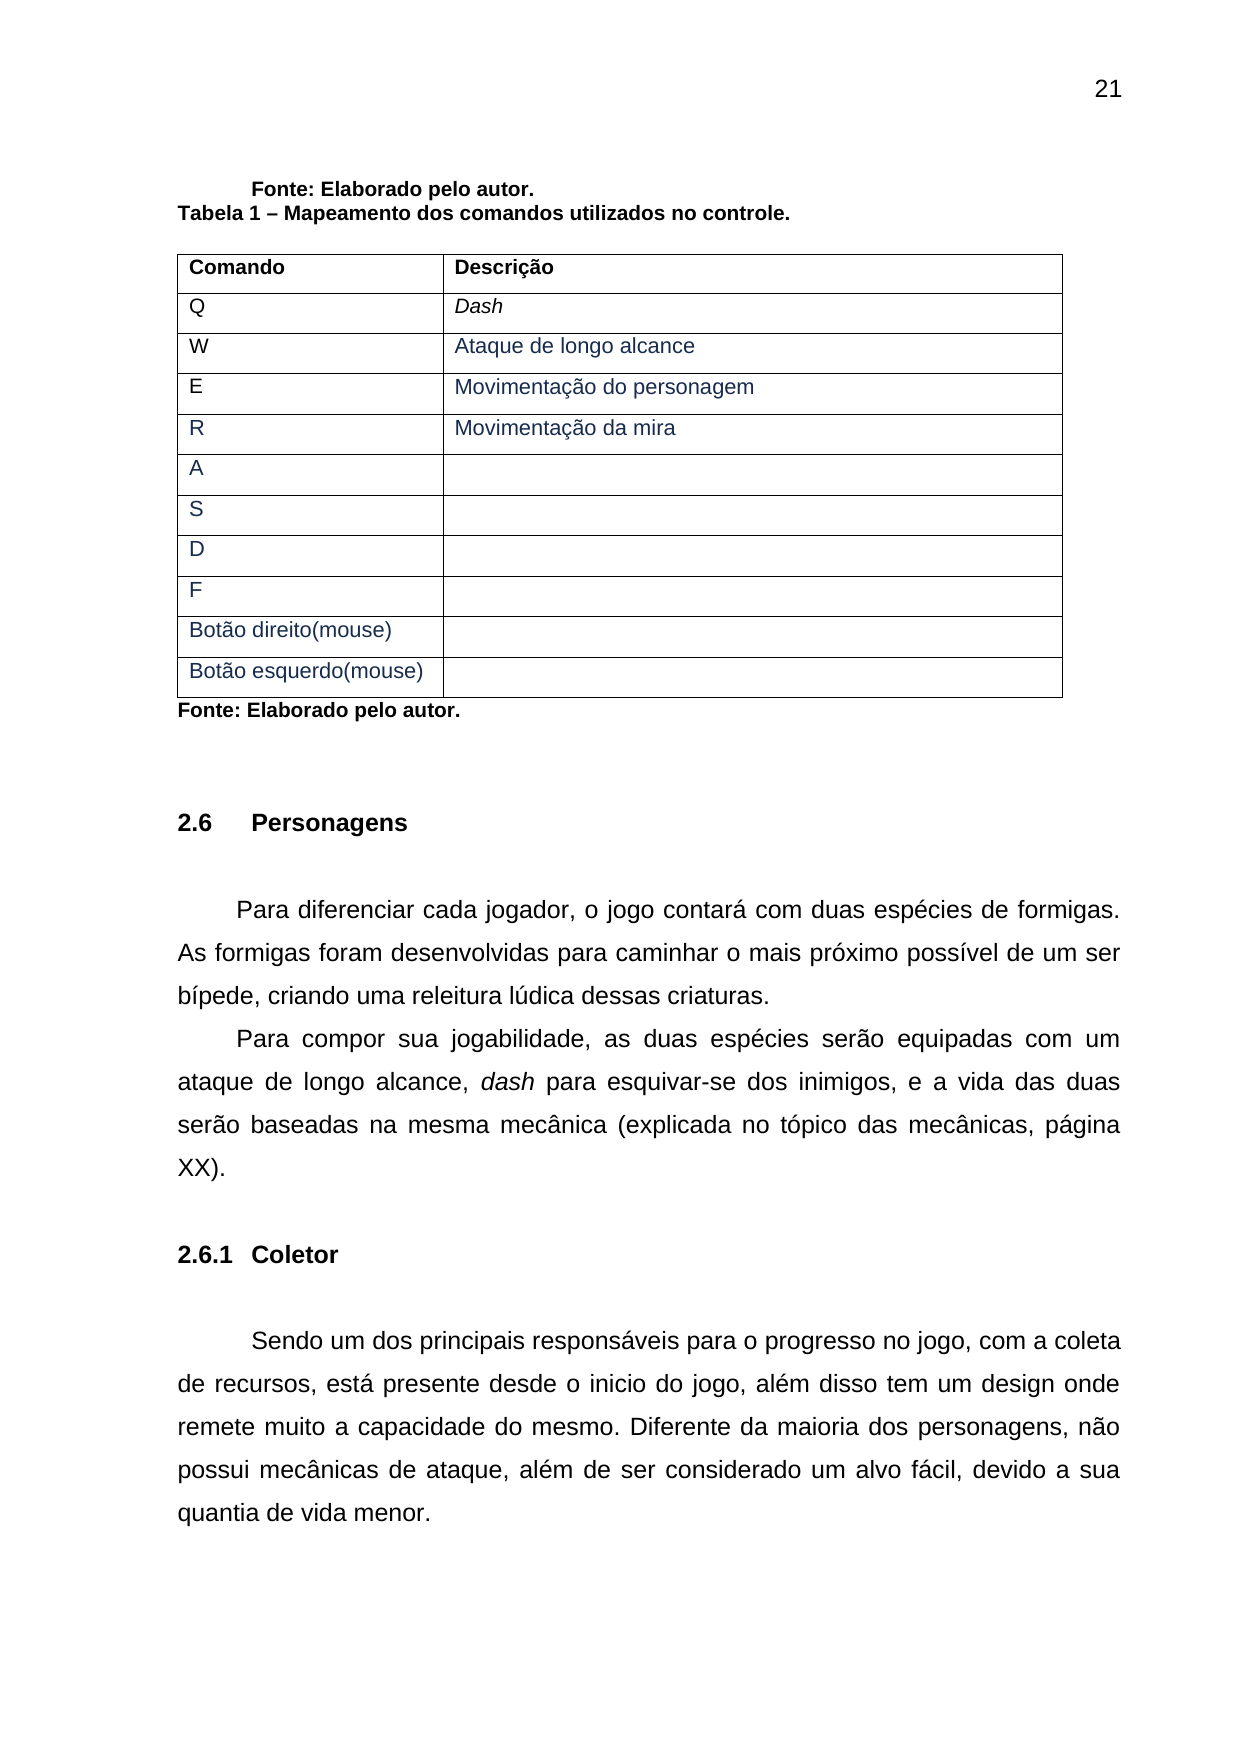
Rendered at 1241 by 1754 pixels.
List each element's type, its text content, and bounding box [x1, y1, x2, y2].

subtitle 2.6 Personagens [177, 808, 1122, 837]
table_cell Dash [444, 294, 1062, 332]
table_cell Movimentação da mira [444, 415, 1062, 454]
table_cell D [178, 536, 443, 576]
text Fonte: Elaborado pelo autor. [177, 177, 1122, 201]
table_cell Ataque de longo alcance [444, 334, 1062, 373]
table_cell [444, 577, 1062, 616]
table_cell F [178, 577, 443, 616]
text Sendo um dos principais responsáveis para o progresso no jogo, com a coleta de recursos, está presente desde o inicio do jogo, além disso tem um design onde remete muito a capacidade do mesmo. Diferente da maioria dos personagens, não possui mecânicas de ataque, além de ser considerado um alvo fácil, devido a sua quantia de vida menor. [177, 1326, 1122, 1527]
table_header Descrição [444, 255, 1062, 293]
text Para compor sua jogabilidade, as duas espécies serão equipadas com um ataque de longo alcance, dash para esquivar-se dos inimigos, e a vida das duas serão baseadas na mesma mecânica (explicada no tópico das mecânicas, página XX). [177, 1024, 1122, 1182]
table_cell S [178, 496, 443, 535]
table_header Comando [178, 255, 443, 293]
table_cell [444, 455, 1062, 494]
table_cell E [178, 374, 443, 413]
text Fonte: Elaborado pelo autor. [177, 698, 1122, 722]
table_cell Movimentação do personagem [444, 374, 1062, 413]
table_cell Q [178, 294, 443, 332]
text Para diferenciar cada jogador, o jogo contará com duas espécies de formigas. As formigas foram desenvolvidas para caminhar o mais próximo possível de um ser bípede, criando uma releitura lúdica dessas criaturas. [177, 894, 1122, 1009]
text Tabela 1 – Mapeamento dos comandos utilizados no controle. [177, 201, 1122, 225]
table_cell A [178, 455, 443, 494]
table_cell Botão esquerdo(mouse) [178, 658, 443, 697]
table_cell W [178, 334, 443, 373]
subtitle 2.6.1 Coletor [177, 1239, 1122, 1268]
table_cell [444, 536, 1062, 576]
table_cell Botão direito(mouse) [178, 617, 443, 657]
table_cell [444, 617, 1062, 657]
table_cell [444, 658, 1062, 697]
table_cell [444, 496, 1062, 535]
table_cell R [178, 415, 443, 454]
